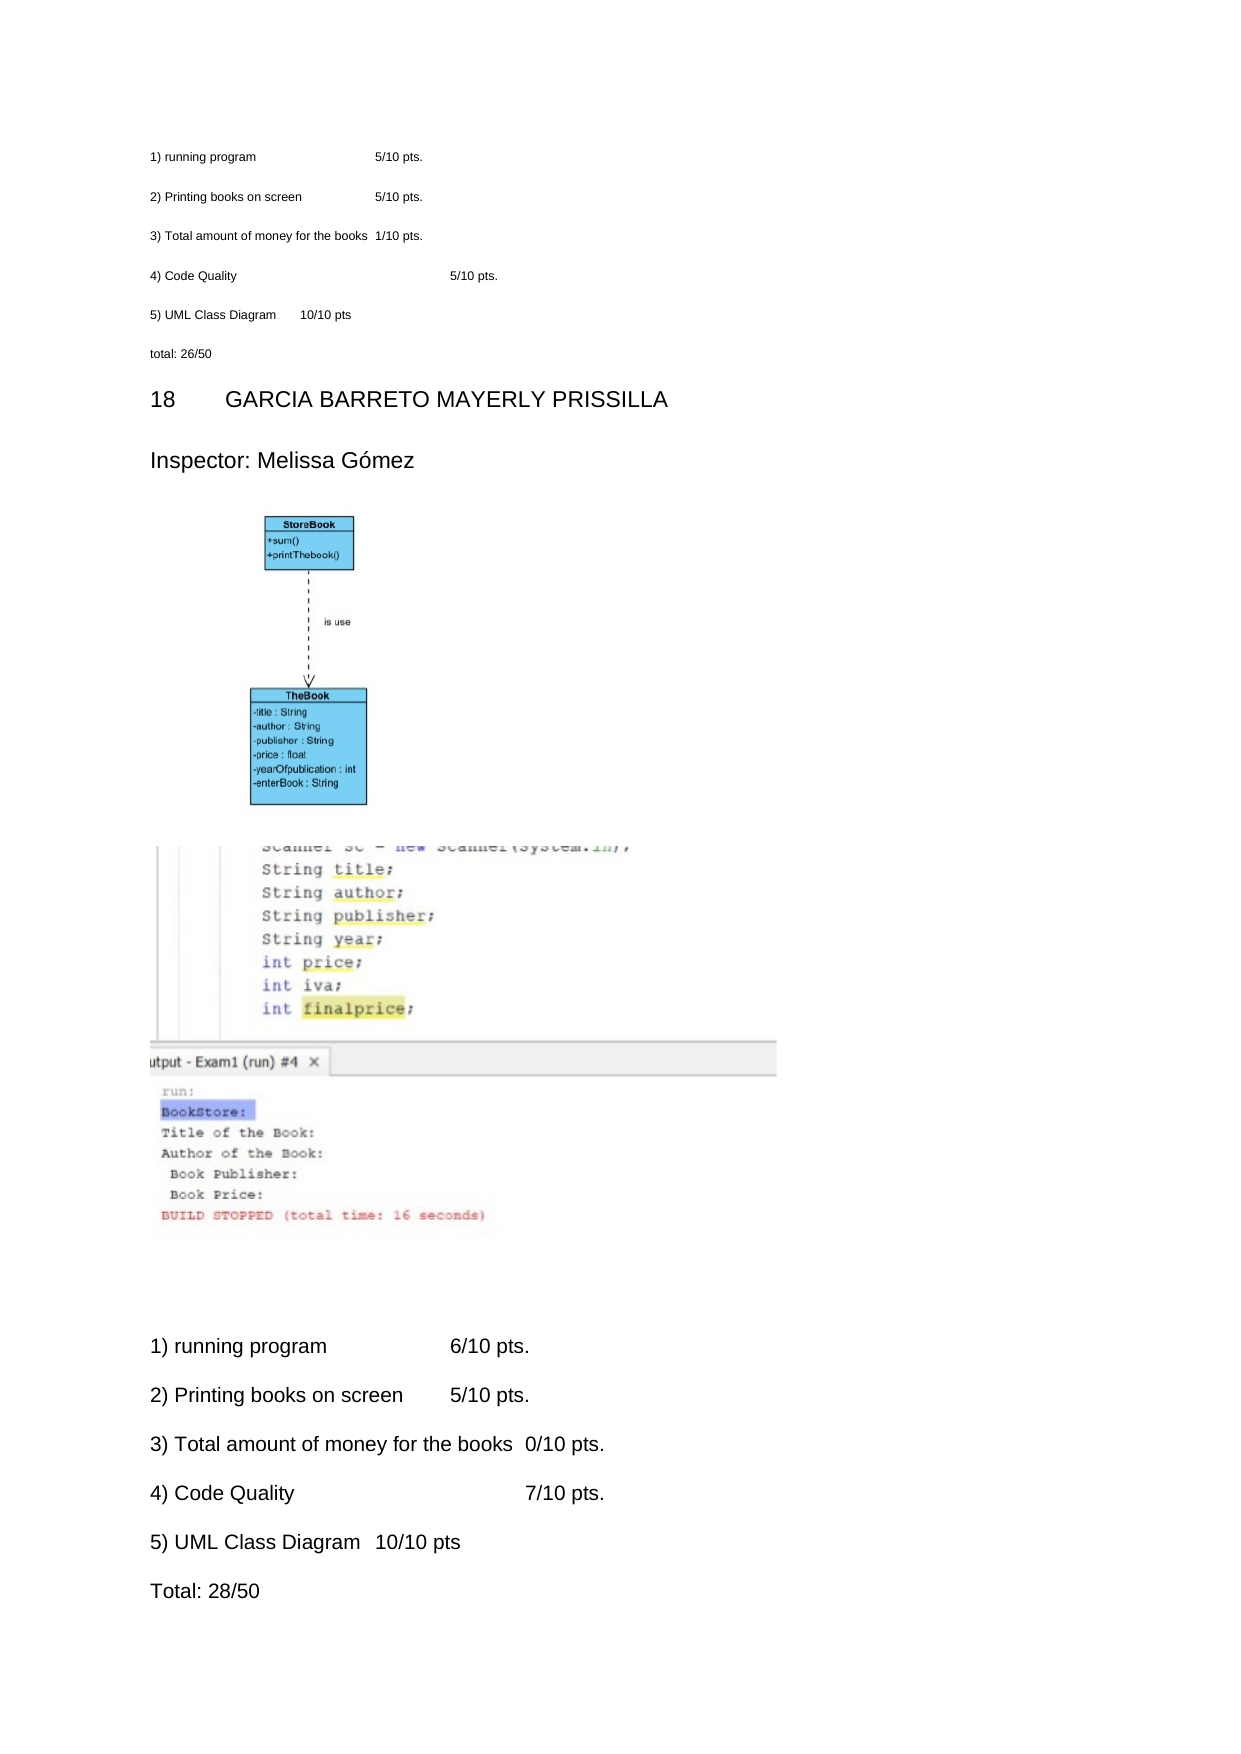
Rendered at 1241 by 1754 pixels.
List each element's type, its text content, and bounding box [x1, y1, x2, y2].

text 3) Total amount of money for the books 0/10 pts. [150, 1432, 1090, 1456]
picture [150, 507, 443, 843]
text 2) Printing books on screen 5/10 pts. [150, 1383, 1090, 1407]
text Inspector: Melissa Gómez [150, 447, 1090, 473]
text 18 GARCIA BARRETO MAYERLY PRISSILLA [150, 386, 1090, 413]
text 4) Code Quality 5/10 pts. [150, 268, 1090, 282]
text Total: 28/50 [150, 1579, 1090, 1603]
text 5) UML Class Diagram 10/10 pts [150, 307, 1090, 322]
text 4) Code Quality 7/10 pts. [150, 1481, 1090, 1505]
text 2) Printing books on screen 5/10 pts. [150, 189, 1090, 204]
text 5) UML Class Diagram 10/10 pts [150, 1530, 1090, 1554]
text 1) running program 6/10 pts. [150, 1334, 1090, 1358]
text total: 26/50 [150, 347, 1090, 361]
text 3) Total amount of money for the books 1/10 pts. [150, 229, 1090, 243]
picture [150, 846, 777, 1275]
text 1) running program 5/10 pts. [150, 150, 1090, 164]
